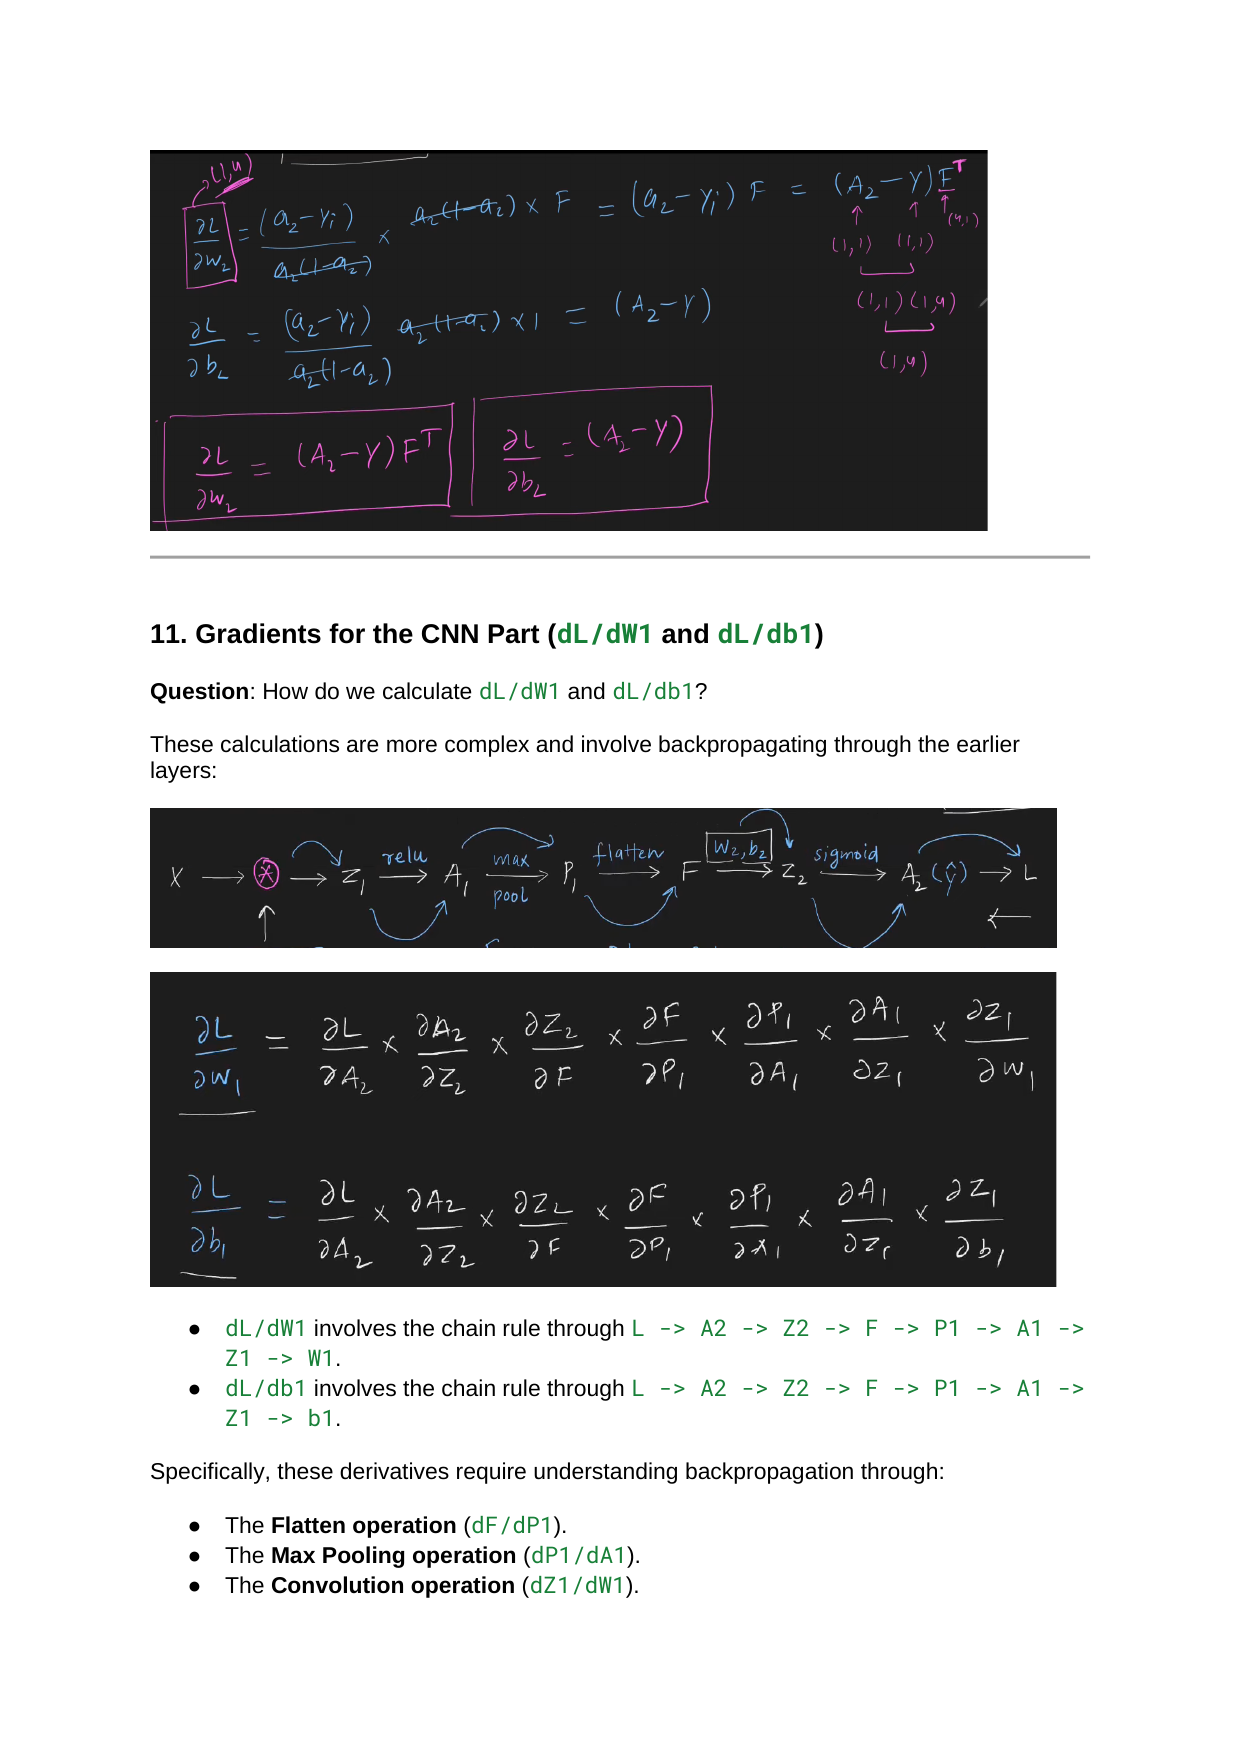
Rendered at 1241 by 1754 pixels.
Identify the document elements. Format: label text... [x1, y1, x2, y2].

picture [150, 808, 1057, 948]
picture [150, 972, 1057, 1287]
list The Max Pooling operation (dP1/dA1). [187, 1539, 1090, 1569]
subtitle 11. Gradients for the CNN Part (dL/dW1 and dL/db1) [150, 615, 1090, 651]
list dL/db1 involves the chain rule through L -> A2 -> Z2 -> F -> P1 -> A1 -> Z1 -> b1. [187, 1372, 1090, 1433]
text Question: How do we calculate dL/dW1 and dL/db1? [150, 676, 1090, 706]
text Specifically, these derivatives require understanding backpropagation through: [150, 1458, 1090, 1484]
picture [150, 150, 988, 531]
list The Convolution operation (dZ1/dW1). [187, 1569, 1090, 1600]
text These calculations are more complex and involve backpropagating through the earlier layers: [150, 731, 1090, 783]
list The Flatten operation (dF/dP1). [187, 1509, 1090, 1539]
list dL/dW1 involves the chain rule through L -> A2 -> Z2 -> F -> P1 -> A1 -> Z1 -> W1. [187, 1312, 1090, 1372]
